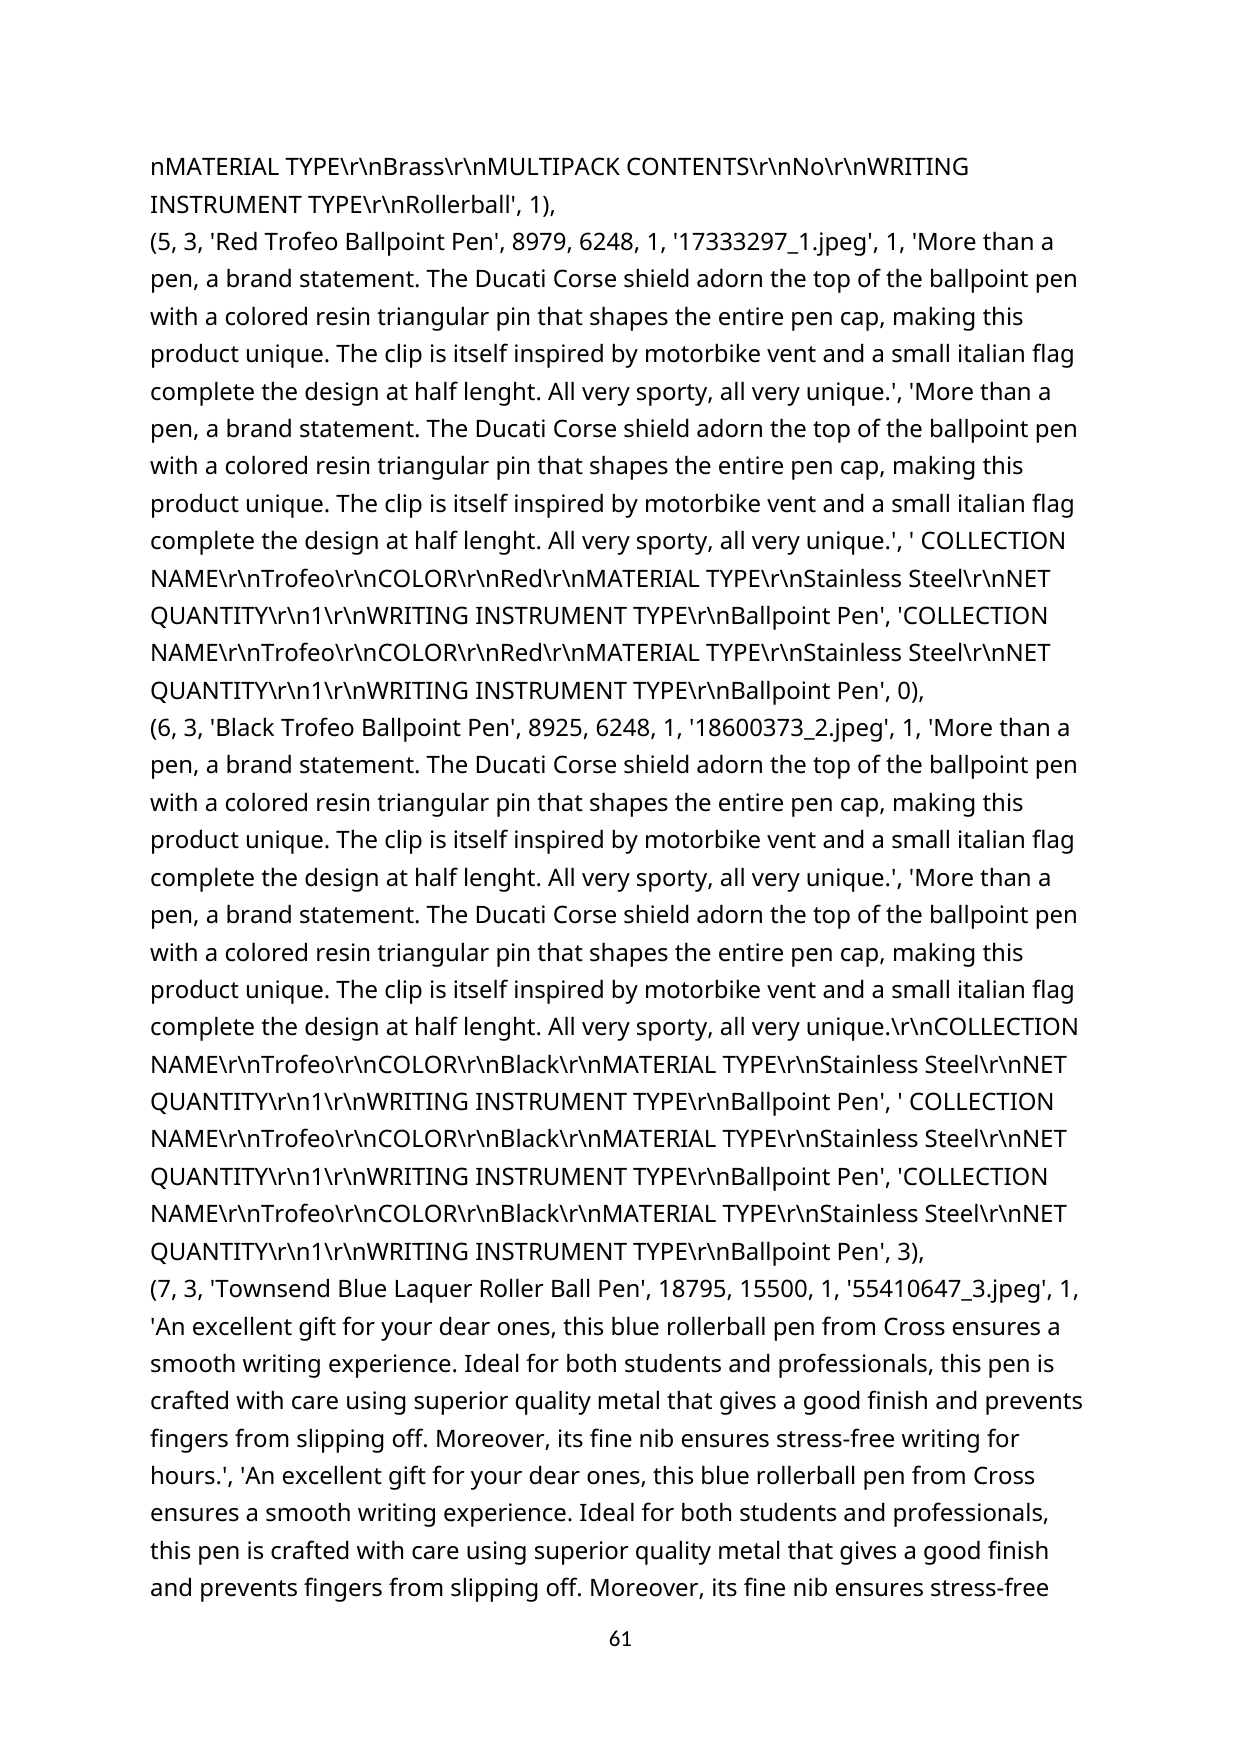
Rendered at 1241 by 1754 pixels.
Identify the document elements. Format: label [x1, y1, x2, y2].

text [150, 150, 1090, 1604]
